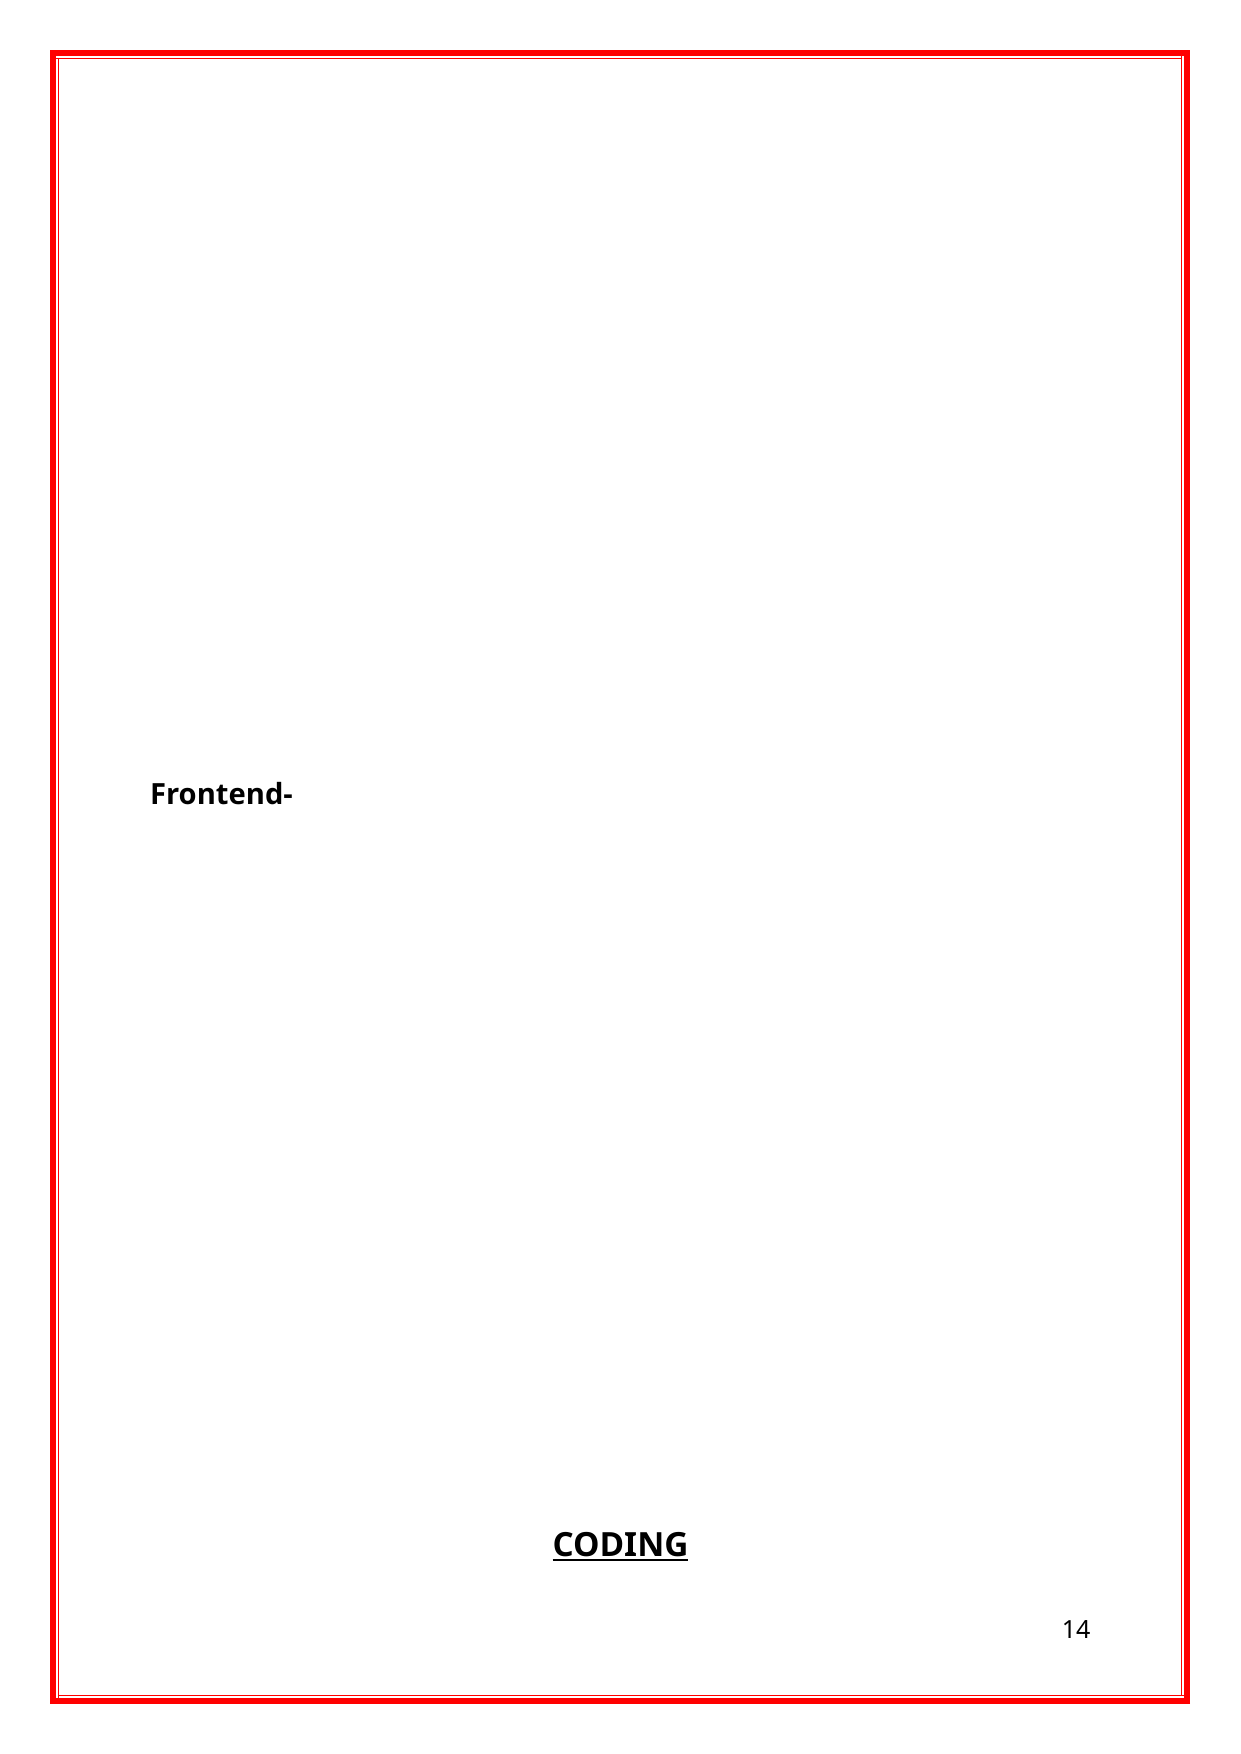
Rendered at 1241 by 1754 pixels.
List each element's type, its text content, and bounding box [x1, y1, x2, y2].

text Frontend- [150, 773, 1090, 813]
text CODING [150, 1520, 1090, 1566]
